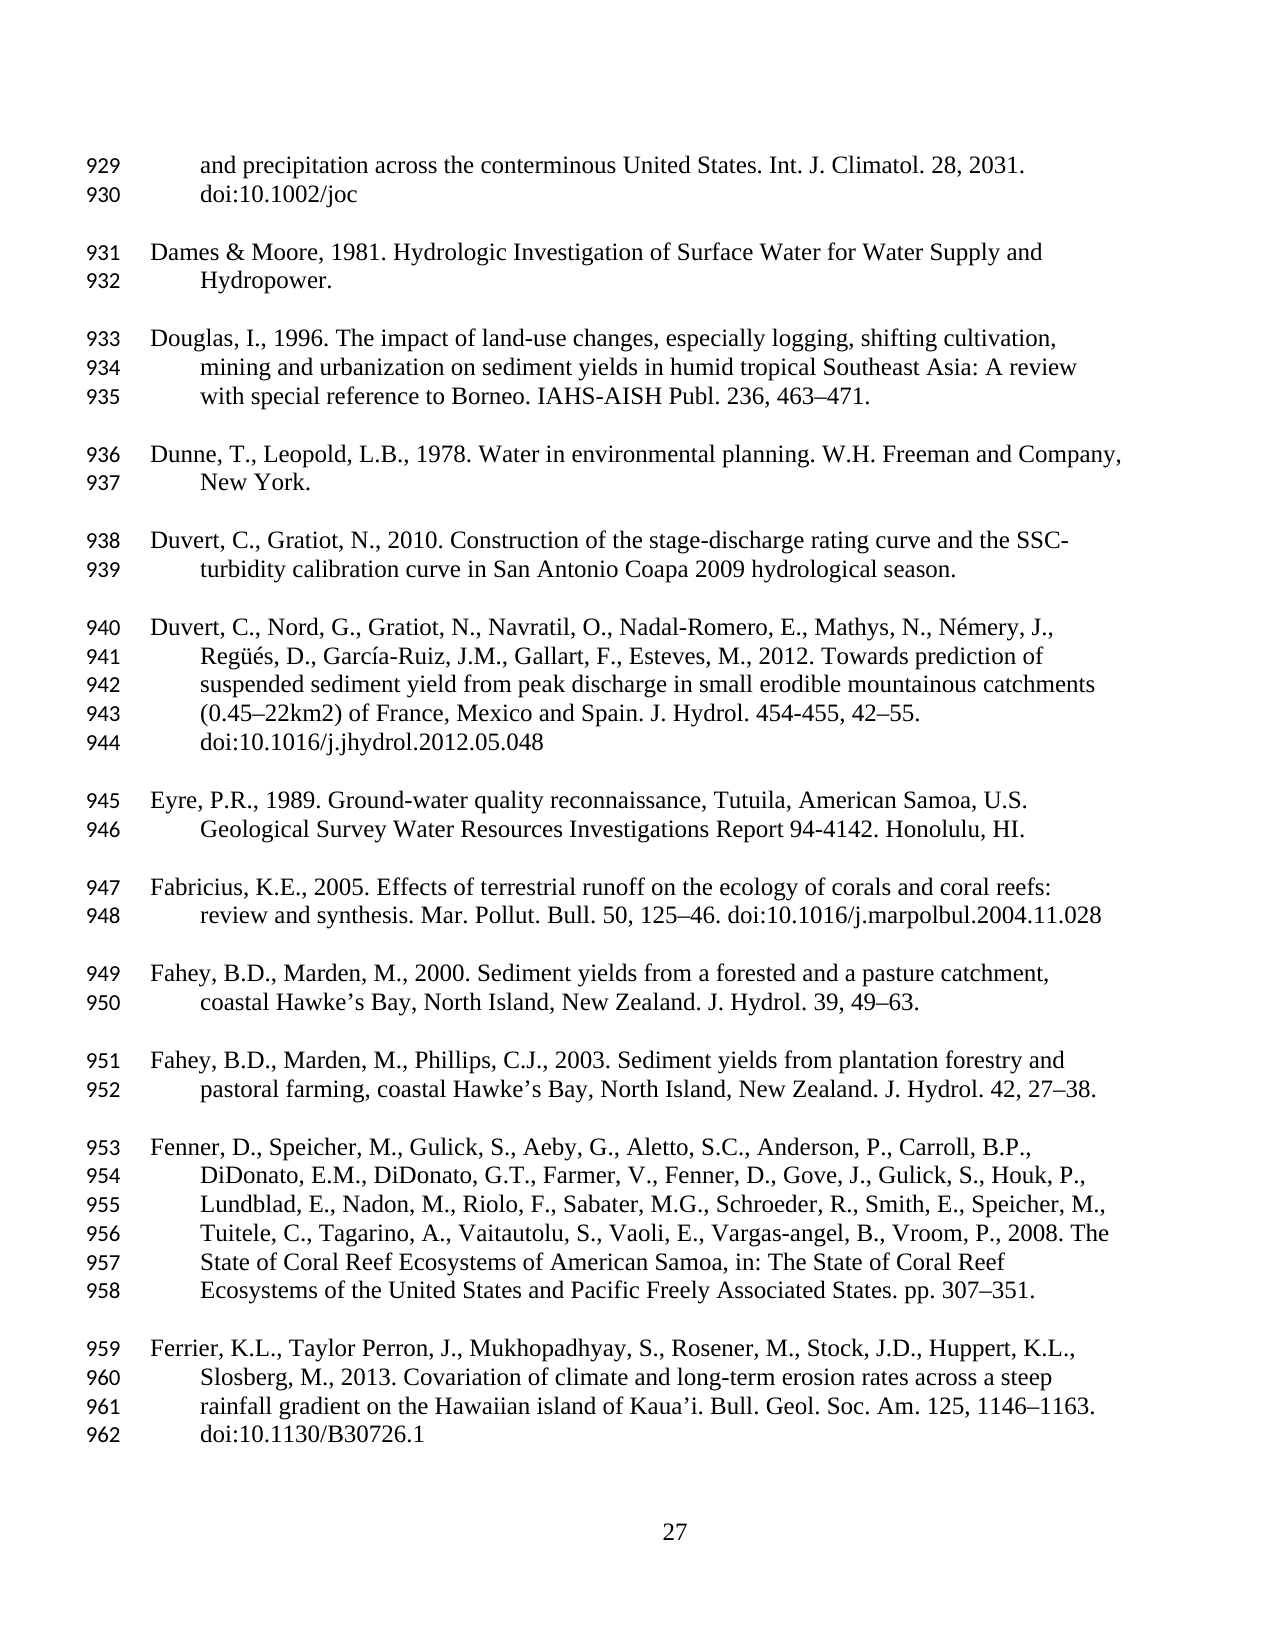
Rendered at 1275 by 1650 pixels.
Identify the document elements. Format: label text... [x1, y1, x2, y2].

text Fenner, D., Speicher, M., Gulick, S., Aeby, G., Aletto, S.C., Anderson, P., Carroll, B.P., DiDonato, E.M., DiDonato, G.T., Farmer, V., Fenner, D., Gove, J., Gulick, S., Houk, P., Lundblad, E., Nadon, M., Riolo, F., Sabater, M.G., Schroeder, R., Smith, E., Speicher, M., Tuitele, C., Tagarino, A., Vaitautolu, S., Vaoli, E., Vargas-angel, B., Vroom, P., 2008. The State of Coral Reef Ecosystems of American Samoa, in: The State of Coral Reef Ecosystems of the United States and Pacific Freely Associated States. pp. 307–351. [150, 1132, 1125, 1304]
text Douglas, I., 1996. The impact of land-use changes, especially logging, shifting cultivation, mining and urbanization on sediment yields in humid tropical Southeast Asia: A review with special reference to Borneo. IAHS-AISH Publ. 236, 463–471. [150, 323, 1125, 409]
text Eyre, P.R., 1989. Ground-water quality reconnaissance, Tutuila, American Samoa, U.S. Geological Survey Water Resources Investigations Report 94-4142. Honolulu, HI. [150, 785, 1125, 842]
text Ferrier, K.L., Taylor Perron, J., Mukhopadhyay, S., Rosener, M., Stock, J.D., Huppert, K.L., Slosberg, M., 2013. Covariation of climate and long-term erosion rates across a steep rainfall gradient on the Hawaiian island of Kaua’i. Bull. Geol. Soc. Am. 125, 1146–1163. doi:10.1130/B30726.1 [150, 1333, 1125, 1448]
text Dunne, T., Leopold, L.B., 1978. Water in environmental planning. W.H. Freeman and Company, New York. [150, 439, 1125, 496]
text Fabricius, K.E., 2005. Effects of terrestrial runoff on the ecology of corals and coral reefs: review and synthesis. Mar. Pollut. Bull. 50, 125–46. doi:10.1016/j.marpolbul.2004.11.028 [150, 872, 1125, 929]
text Duvert, C., Nord, G., Gratiot, N., Navratil, O., Nadal-Romero, E., Mathys, N., Némery, J., Regüés, D., García-Ruiz, J.M., Gallart, F., Esteves, M., 2012. Towards prediction of suspended sediment yield from peak discharge in small erodible mountainous catchments (0.45–22km2) of France, Mexico and Spain. J. Hydrol. 454-455, 42–55. doi:10.1016/j.jhydrol.2012.05.048 [150, 612, 1125, 756]
text Dames & Moore, 1981. Hydrologic Investigation of Surface Water for Water Supply and Hydropower. [150, 237, 1125, 294]
text Fahey, B.D., Marden, M., Phillips, C.J., 2003. Sediment yields from plantation forestry and pastoral farming, coastal Hawke’s Bay, North Island, New Zealand. J. Hydrol. 42, 27–38. [150, 1045, 1125, 1102]
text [150, 150, 1125, 207]
text Fahey, B.D., Marden, M., 2000. Sediment yields from a forested and a pasture catchment, coastal Hawke’s Bay, North Island, New Zealand. J. Hydrol. 39, 49–63. [150, 958, 1125, 1016]
text Duvert, C., Gratiot, N., 2010. Construction of the stage-discharge rating curve and the SSC-turbidity calibration curve in San Antonio Coapa 2009 hydrological season. [150, 525, 1125, 583]
